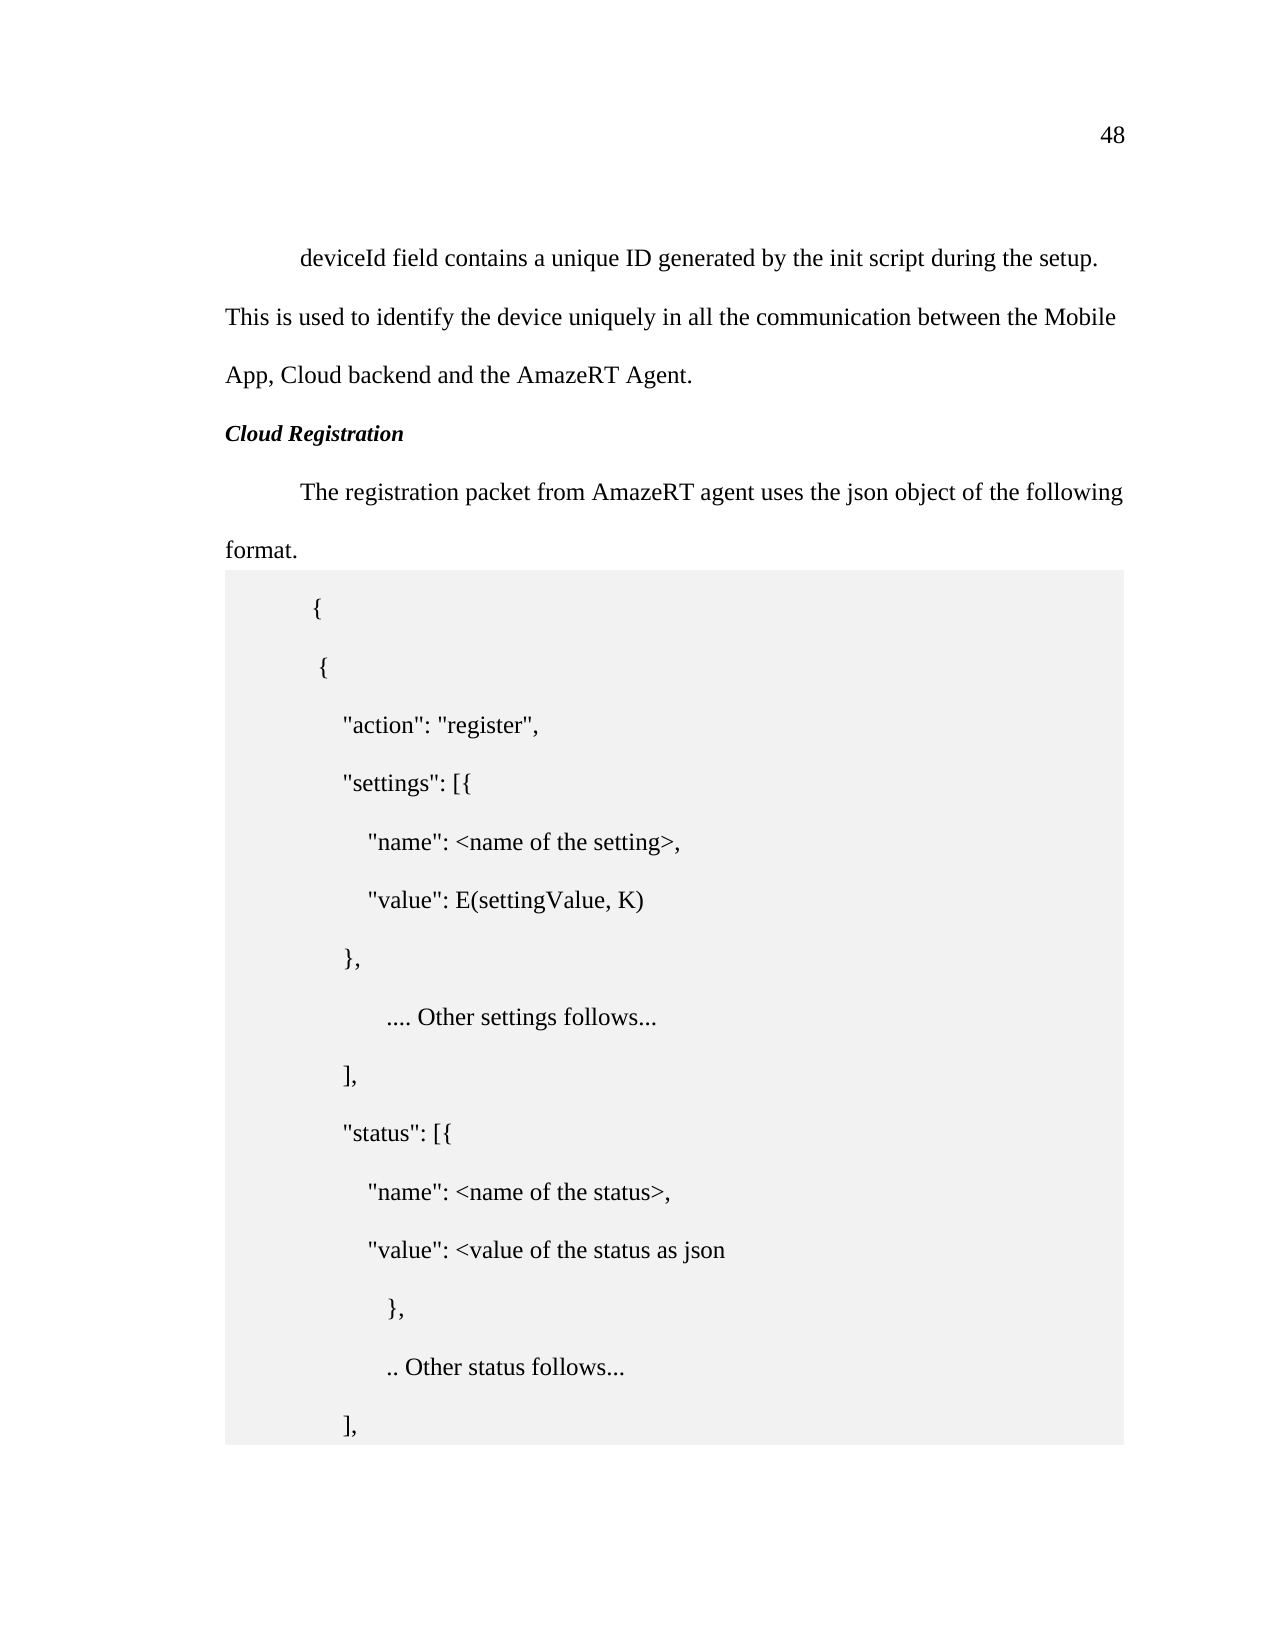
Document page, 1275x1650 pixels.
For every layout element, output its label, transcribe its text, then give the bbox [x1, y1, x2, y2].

subtitle Cloud Registration [225, 395, 1125, 453]
text deviceId field contains a unique ID generated by the init script during the setup. This is used to identify the device uniquely in all the communication between the Mobile App, Cloud backend and the AmazeRT Agent. [225, 220, 1125, 395]
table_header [225, 570, 1124, 1445]
text The registration packet from AmazeRT agent uses the json object of the following format. [225, 453, 1125, 570]
